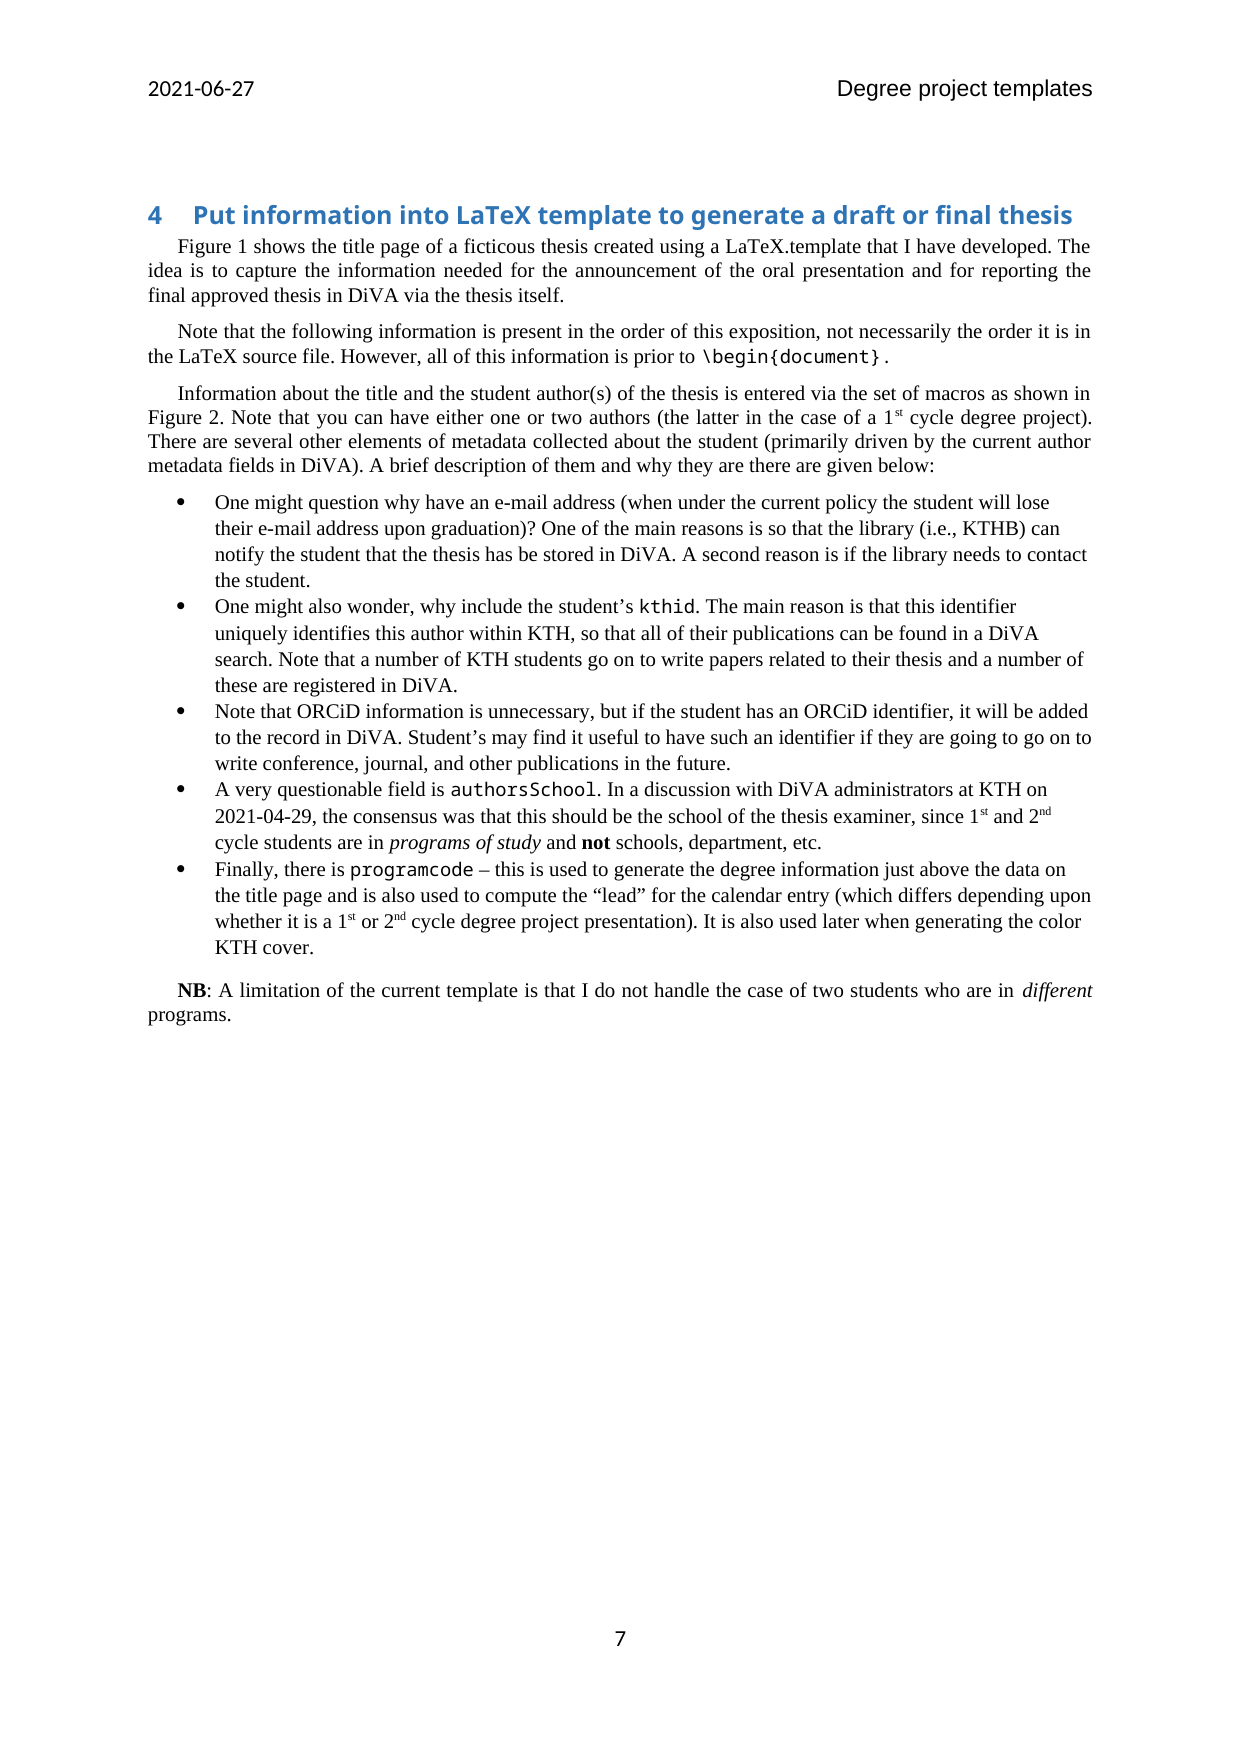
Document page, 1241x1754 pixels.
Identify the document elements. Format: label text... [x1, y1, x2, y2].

text Note that the following information is present in the order of this exposition, not necessarily the order it is in the LaTeX source file. However, all of this information is prior to \begin{document}. [148, 319, 1093, 369]
list One might also wonder, why include the student’s kthid. The main reason is that this identifier uniquely identifies this author within KTH, so that all of their publications can be found in a DiVA search. Note that a number of KTH students go on to write papers related to their thesis and a number of these are registered in DiVA. [177, 594, 1093, 697]
list Finally, there is programcode – this is used to generate the degree information just above the data on the title page and is also used to compute the “lead” for the calendar entry (which differs depending upon whether it is a 1st or 2nd cycle degree project presentation). It is also used later when generating the color KTH cover. [177, 856, 1093, 959]
list A very questionable field is authorsSchool. In a discussion with DiVA administrators at KTH on 2021-04-29, the consensus was that this should be the school of the thesis examiner, since 1st and 2nd cycle students are in programs of study and not schools, department, etc. [177, 777, 1093, 854]
list Note that ORCiD information is unnecessary, but if the student has an ORCiD identifier, it will be added to the record in DiVA. Student’s may find it useful to have such an identifier if they are going to go on to write conference, journal, and other publications in the future. [177, 699, 1093, 775]
list One might question why have an e-mail address (when under the current policy the student will lose their e-mail address upon graduation)? One of the main reasons is so that the library (i.e., KTHB) can notify the student that the thesis has be stored in DiVA. A second reason is if the library needs to contact the student. [177, 490, 1093, 592]
text Figure 1 shows the title page of a ficticous thesis created using a LaTeX.template that I have developed. The idea is to capture the information needed for the announcement of the oral presentation and for reporting the final approved thesis in DiVA via the thesis itself. [148, 234, 1093, 307]
subtitle Put information into LaTeX template to generate a draft or final thesis [148, 198, 1093, 232]
text Information about the title and the student author(s) of the thesis is entered via the set of macros as shown in Figure 2. Note that you can have either one or two authors (the latter in the case of a 1st cycle degree project). There are several other elements of metadata collected about the student (primarily driven by the current author metadata fields in DiVA). A brief description of them and why they are there are given below: [148, 381, 1093, 477]
text NB: A limitation of the current template is that I do not handle the case of two students who are in different programs. [148, 978, 1093, 1026]
